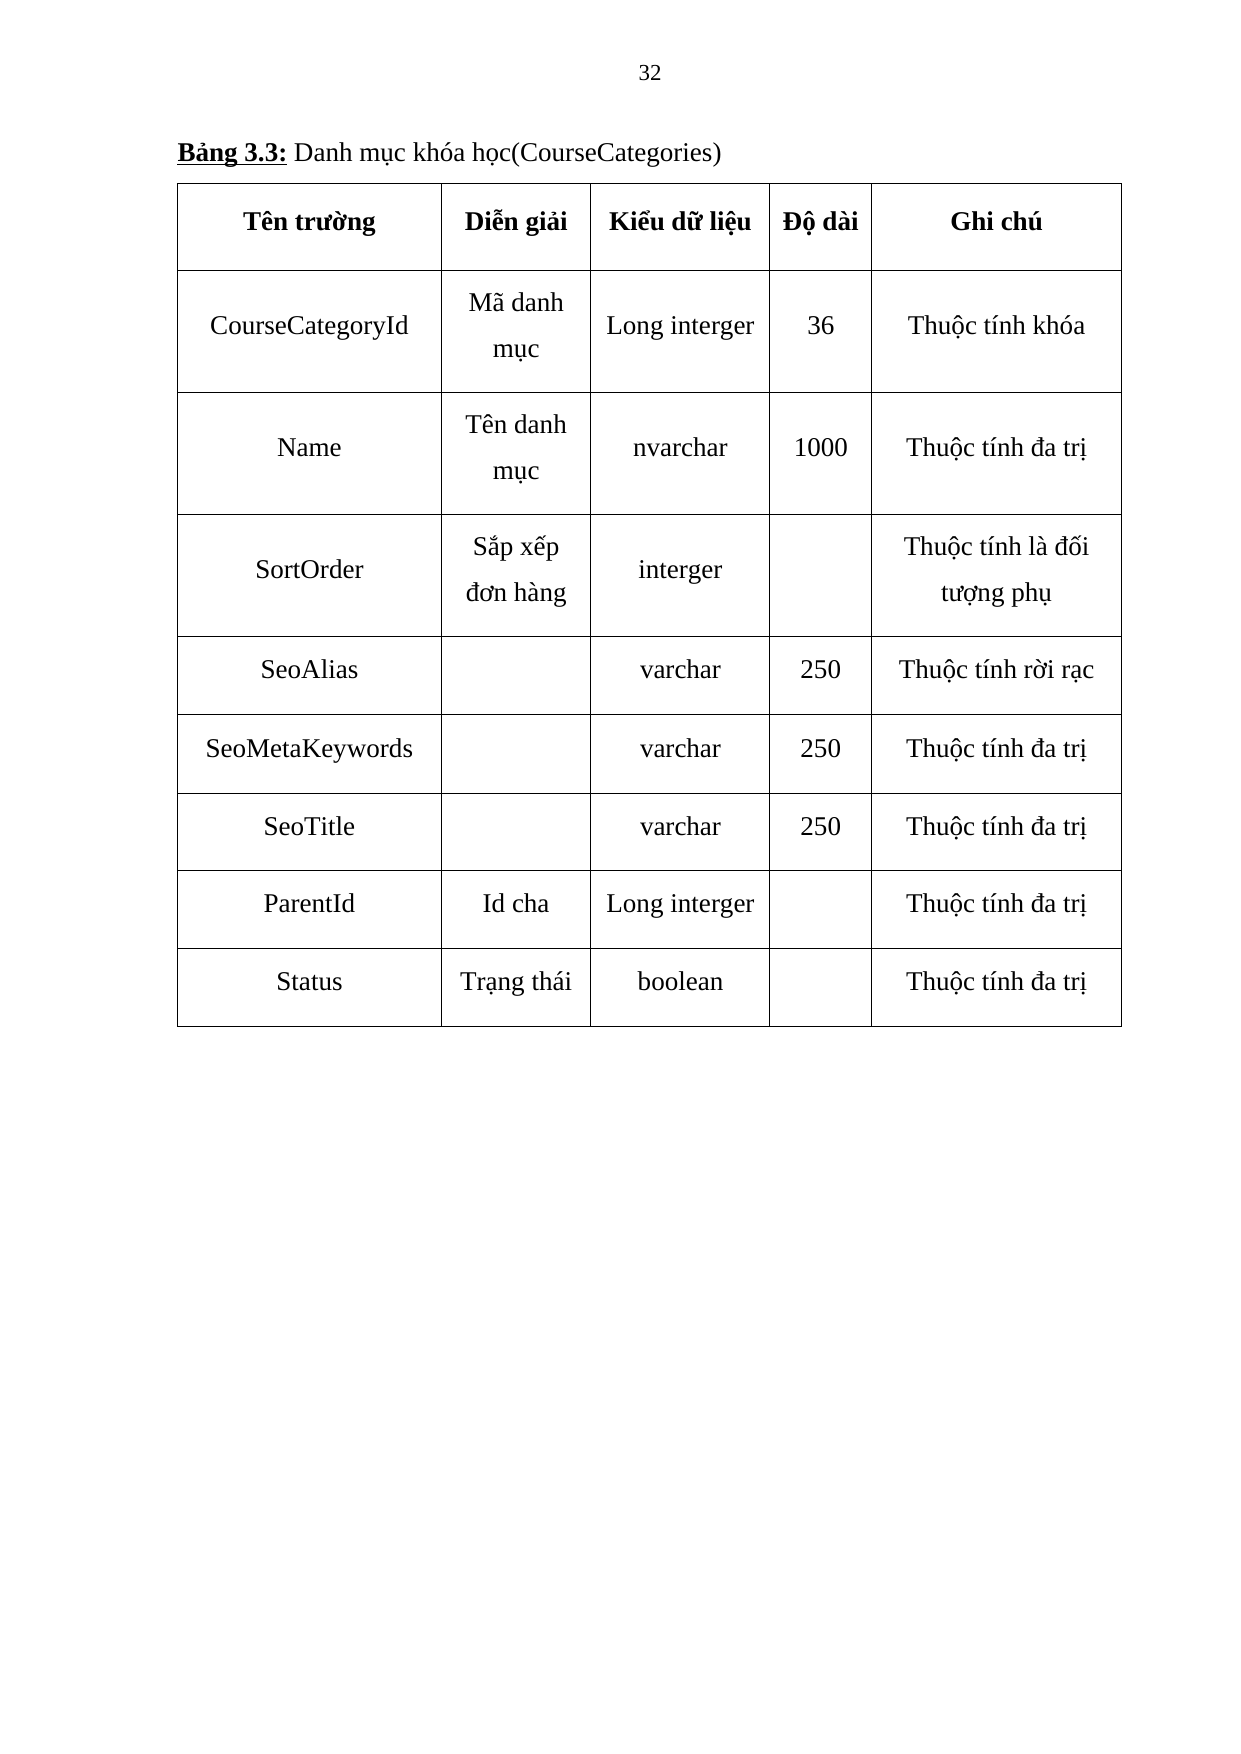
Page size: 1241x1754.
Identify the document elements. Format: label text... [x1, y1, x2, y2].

table_cell Thuộc tính đa trị [872, 393, 1121, 514]
table_cell Status [178, 949, 441, 1026]
table_cell boolean [591, 949, 769, 1026]
table_cell Thuộc tính là đối tượng phụ [872, 515, 1121, 636]
table_cell Thuộc tính khóa [872, 271, 1121, 392]
table_cell SortOrder [178, 515, 441, 636]
table_cell 250 [770, 637, 871, 714]
table_cell [442, 715, 590, 793]
table_cell [770, 949, 871, 1026]
table_cell Long interger [591, 271, 769, 392]
table_cell Thuộc tính đa trị [872, 871, 1121, 948]
text Bảng 3.3: Danh mục khóa học(CourseCategories) [177, 136, 1122, 168]
table_cell ParentId [178, 871, 441, 948]
table_cell [442, 637, 590, 714]
table_cell Tên danh mục [442, 393, 590, 514]
table_cell varchar [591, 637, 769, 714]
table_cell SeoMetaKeywords [178, 715, 441, 793]
table_cell varchar [591, 794, 769, 870]
table_cell 250 [770, 715, 871, 793]
table_cell Thuộc tính đa trị [872, 794, 1121, 870]
table_cell Mã danh mục [442, 271, 590, 392]
table_cell [770, 871, 871, 948]
table_cell Trạng thái [442, 949, 590, 1026]
table_cell nvarchar [591, 393, 769, 514]
table_cell [770, 515, 871, 636]
table_header Độ dài [770, 184, 871, 270]
table_cell Thuộc tính đa trị [872, 949, 1121, 1026]
table_cell SeoTitle [178, 794, 441, 870]
table_header Diễn giải [442, 184, 590, 270]
table_header Kiểu dữ liệu [591, 184, 769, 270]
table_cell 1000 [770, 393, 871, 514]
table_cell varchar [591, 715, 769, 793]
table_cell SeoAlias [178, 637, 441, 714]
table_cell Name [178, 393, 441, 514]
table_cell Thuộc tính rời rạc [872, 637, 1121, 714]
table_cell Long interger [591, 871, 769, 948]
table_cell 36 [770, 271, 871, 392]
table_cell 250 [770, 794, 871, 870]
table_cell Sắp xếp đơn hàng [442, 515, 590, 636]
table_cell [442, 794, 590, 870]
table_cell CourseCategoryId [178, 271, 441, 392]
table_header Ghi chú [872, 184, 1121, 270]
table_cell Id cha [442, 871, 590, 948]
table_cell Thuộc tính đa trị [872, 715, 1121, 793]
table_cell interger [591, 515, 769, 636]
table_header Tên trường [178, 184, 441, 270]
